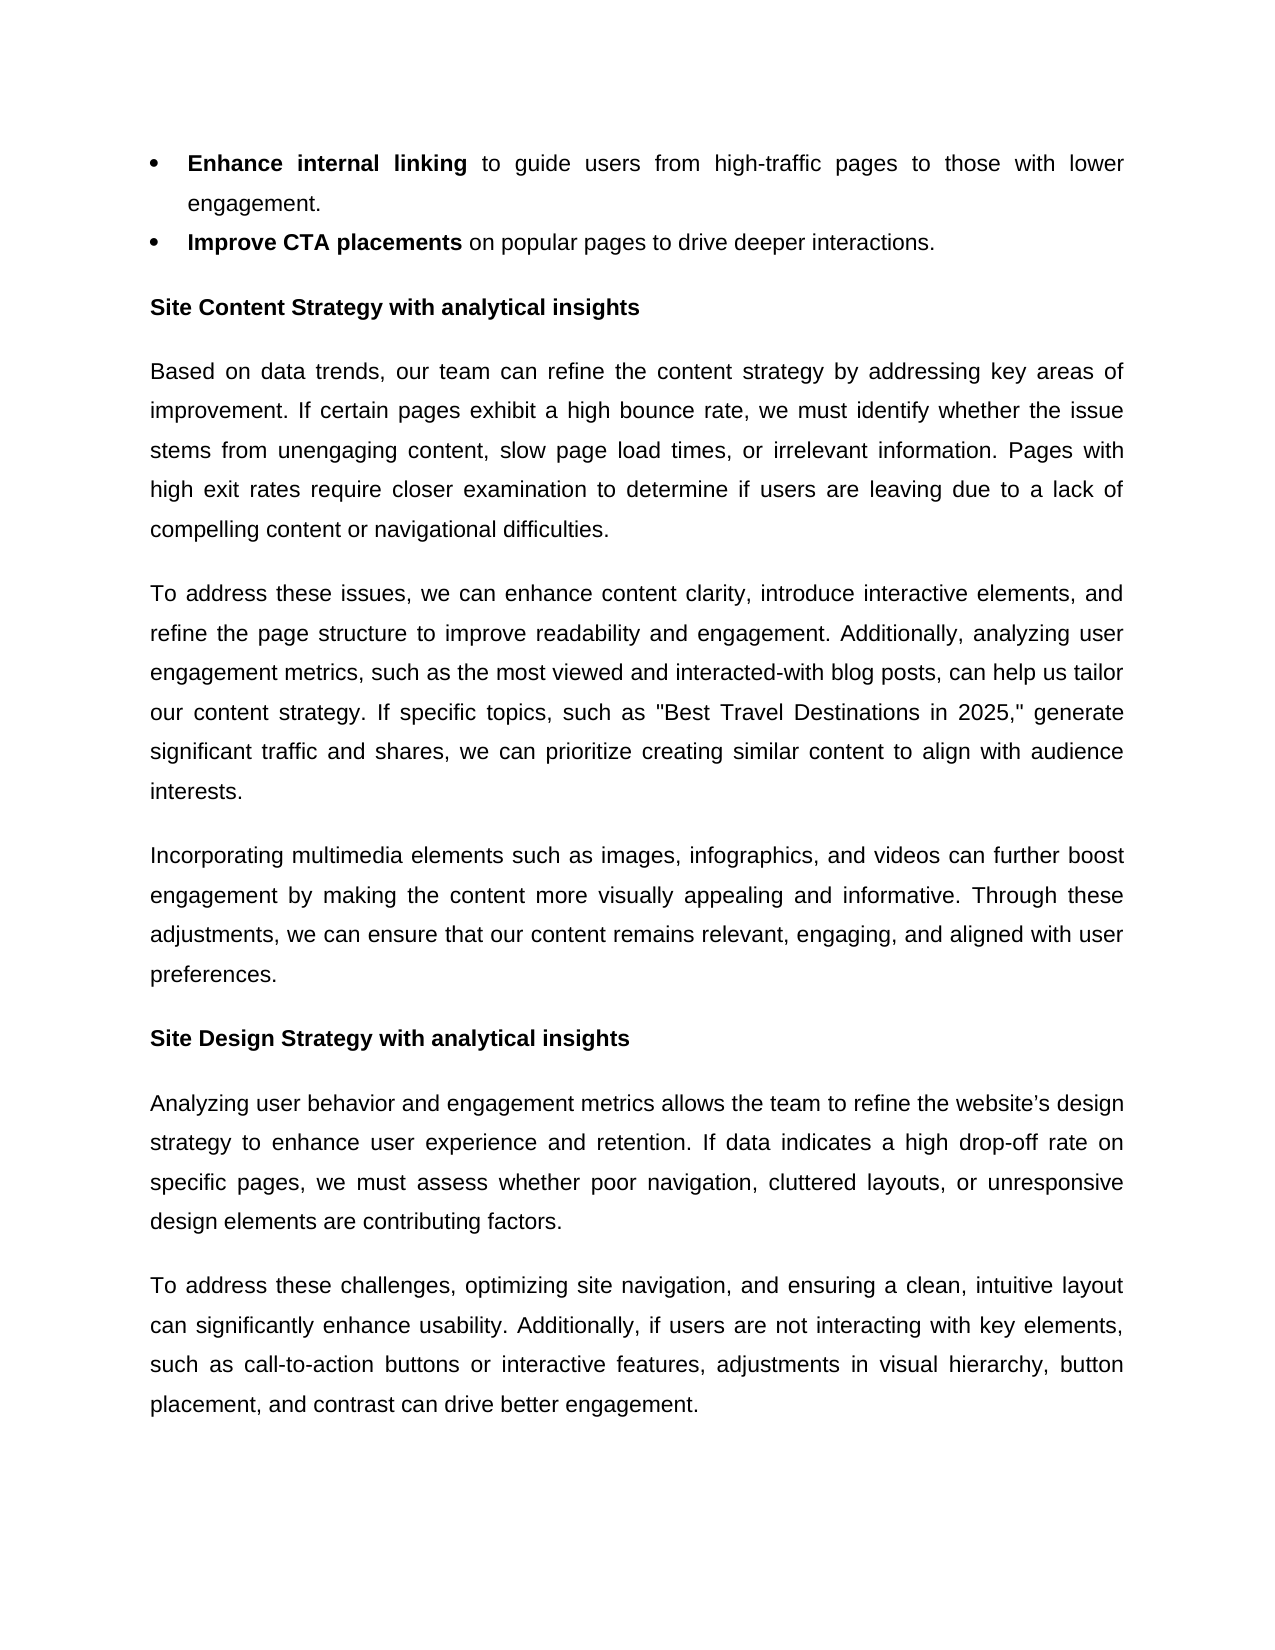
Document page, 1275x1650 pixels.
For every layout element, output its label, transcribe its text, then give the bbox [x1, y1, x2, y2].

text Site Design Strategy with analytical insights [150, 1025, 1125, 1051]
text To address these issues, we can enhance content clarity, introduce interactive elements, and refine the page structure to improve readability and engagement. Additionally, analyzing user engagement metrics, such as the most viewed and interacted-with blog posts, can help us tailor our content strategy. If specific topics, such as "Best Travel Destinations in 2025," generate significant traffic and shares, we can prioritize creating similar content to align with audience interests. [150, 580, 1125, 804]
text Site Content Strategy with analytical insights [150, 293, 1125, 320]
text To address these challenges, optimizing site navigation, and ensuring a clean, intuitive layout can significantly enhance usability. Additionally, if users are not interacting with key elements, such as call-to-action buttons or interactive features, adjustments in visual hierarchy, button placement, and contrast can drive better engagement. [150, 1272, 1125, 1417]
list Enhance internal linking to guide users from high-traffic pages to those with lower engagement. [150, 150, 1125, 216]
list Improve CTA placements on popular pages to drive deeper interactions. [150, 229, 1125, 255]
text Analyzing user behavior and engagement metrics allows the team to refine the website’s design strategy to enhance user experience and retention. If data indicates a high drop-off rate on specific pages, we must assess whether poor navigation, cluttered layouts, or unresponsive design elements are contributing factors. [150, 1089, 1125, 1234]
text Based on data trends, our team can refine the content strategy by addressing key areas of improvement. If certain pages exhibit a high bounce rate, we must identify whether the issue stems from unengaging content, slow page load times, or irrelevant information. Pages with high exit rates require closer examination to determine if users are leaving due to a lack of compelling content or navigational difficulties. [150, 358, 1125, 542]
text Incorporating multimedia elements such as images, infographics, and videos can further boost engagement by making the content more visually appealing and informative. Through these adjustments, we can ensure that our content remains relevant, engaging, and aligned with user preferences. [150, 842, 1125, 987]
